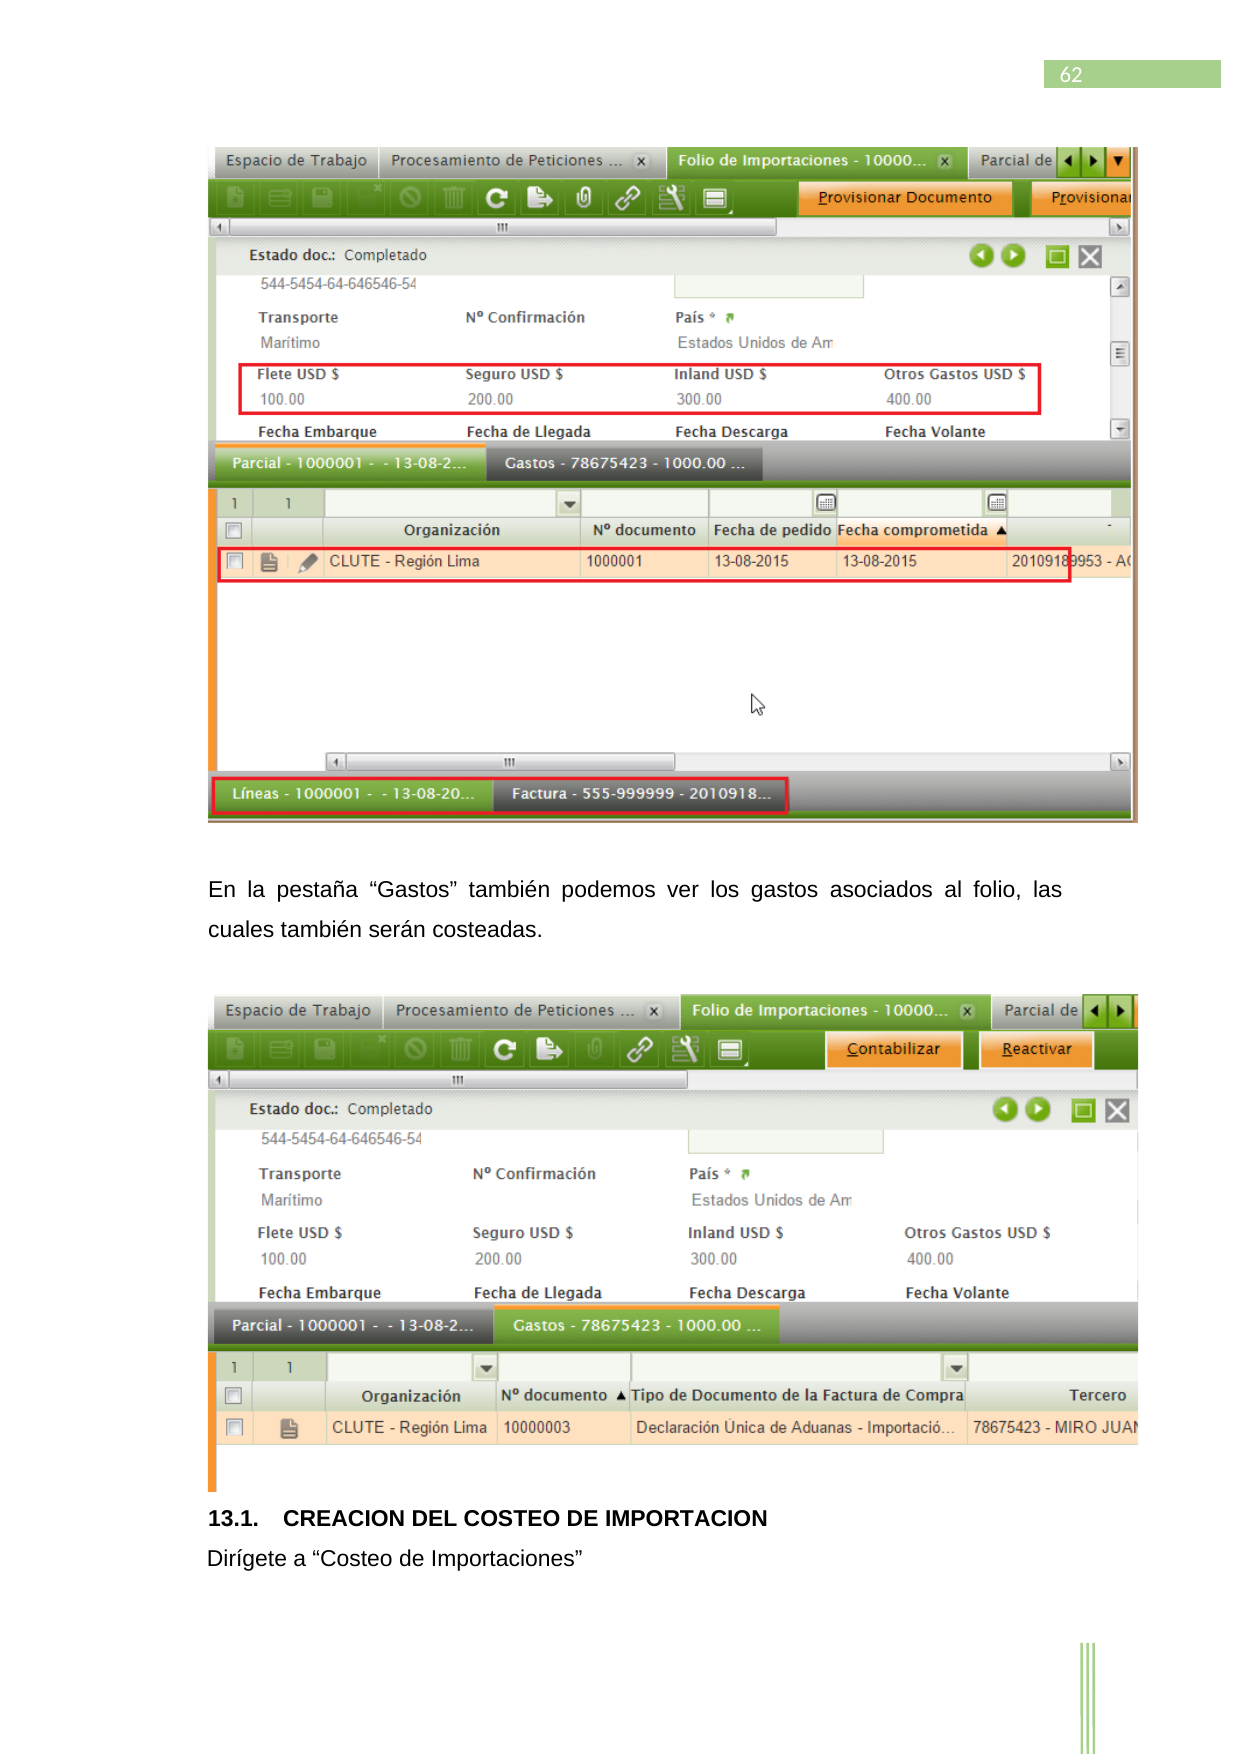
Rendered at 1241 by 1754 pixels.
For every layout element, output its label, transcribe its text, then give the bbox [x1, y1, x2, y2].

text Dirígete a “Costeo de Importaciones” [207, 1545, 1063, 1571]
list CREACION DEL COSTEO DE IMPORTACION [208, 1505, 1063, 1532]
picture [207, 147, 1138, 823]
picture [207, 994, 1139, 1492]
list En la pestaña “Gastos” también podemos ver los gastos asociados al folio, las cuales también serán costeadas. [208, 876, 1063, 942]
